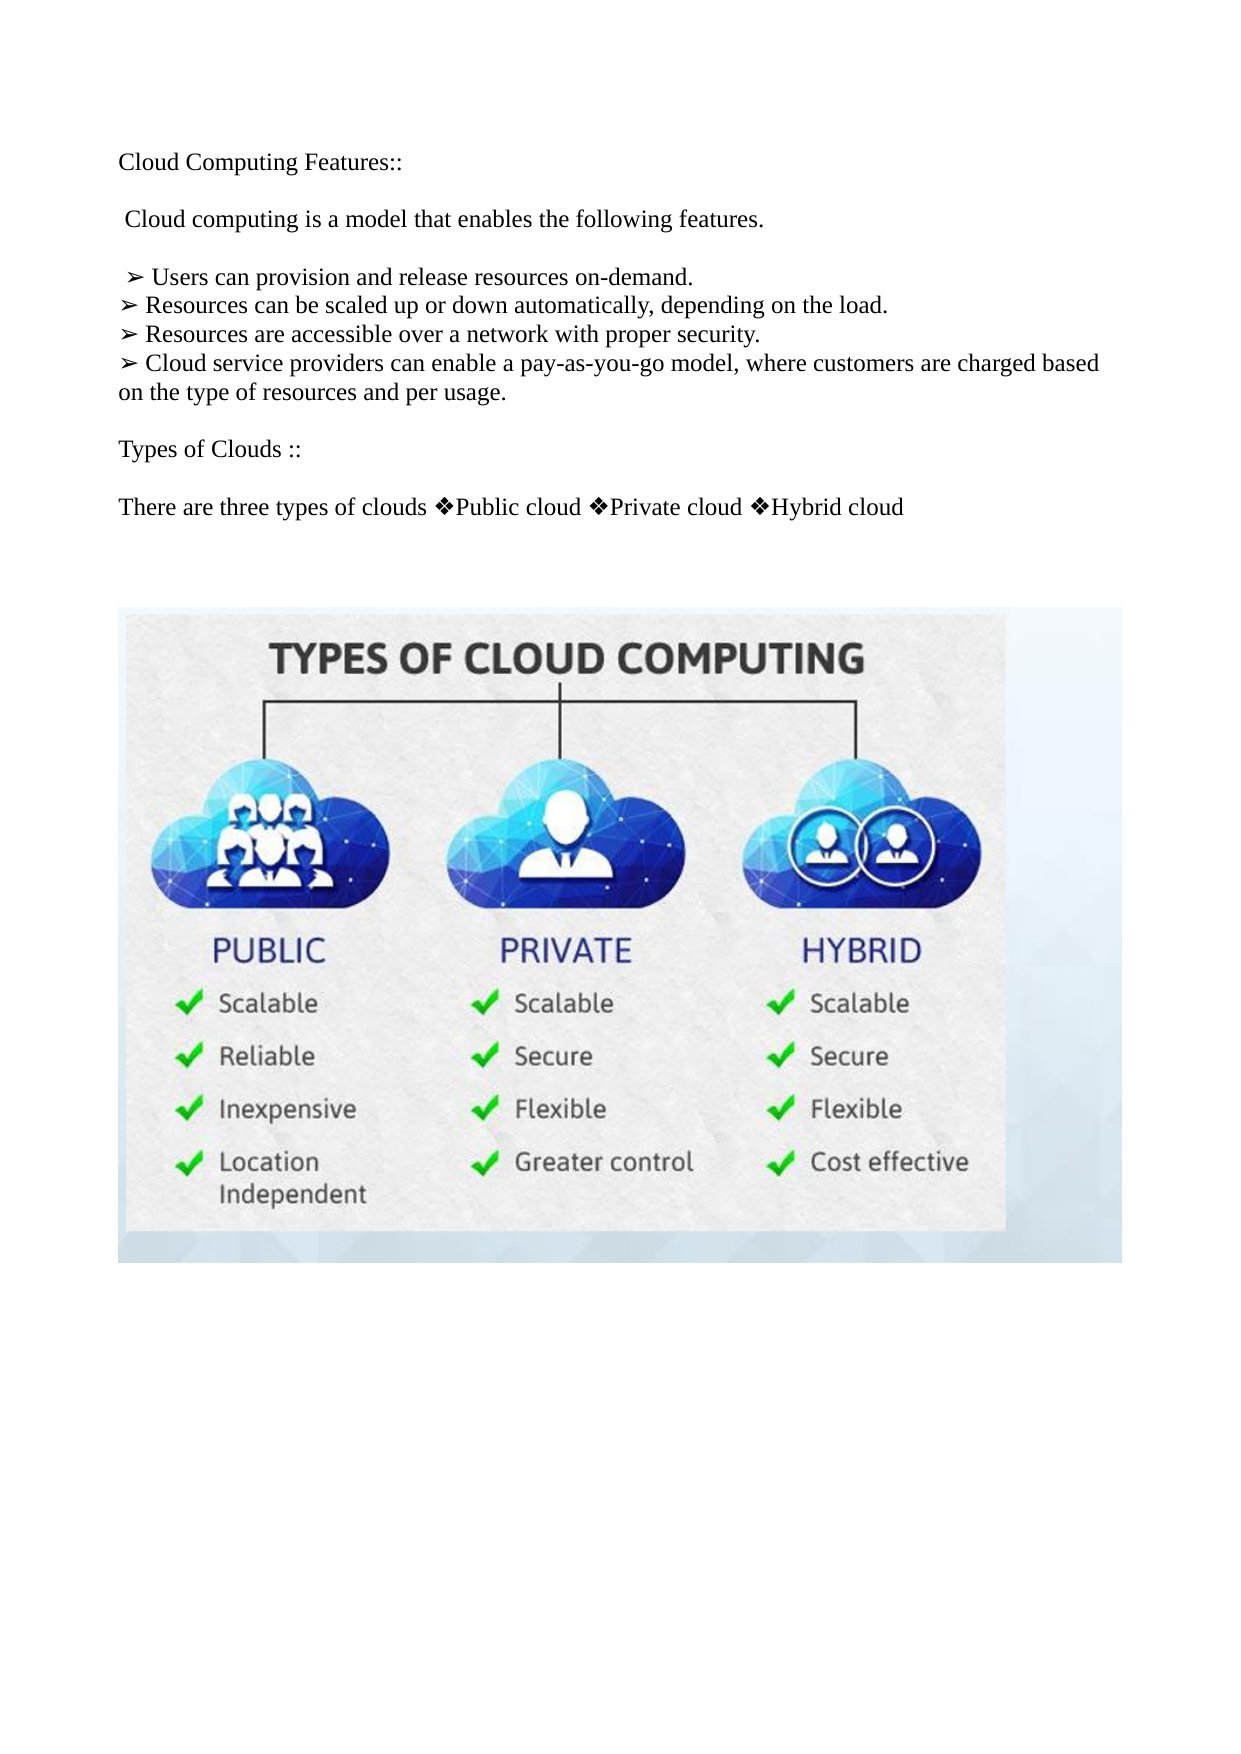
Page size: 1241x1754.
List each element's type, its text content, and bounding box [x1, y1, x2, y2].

text ➢ Resources can be scaled up or down automatically, depending on the load. [118, 291, 1122, 319]
text ➢ Resources are accessible over a network with proper security. [118, 319, 1122, 348]
text ➢ Cloud service providers can enable a pay-as-you-go model, where customers are charged based on the type of resources and per usage. [118, 348, 1122, 406]
text ➢ Users can provision and release resources on-demand. [118, 262, 1122, 291]
text Types of Clouds :: [118, 434, 1122, 463]
text Cloud computing is a model that enables the following features. [118, 204, 1122, 233]
text Cloud Computing Features:: [118, 147, 1122, 176]
picture [118, 607, 1123, 1263]
text There are three types of clouds ❖Public cloud ❖Private cloud ❖Hybrid cloud [118, 492, 1122, 521]
